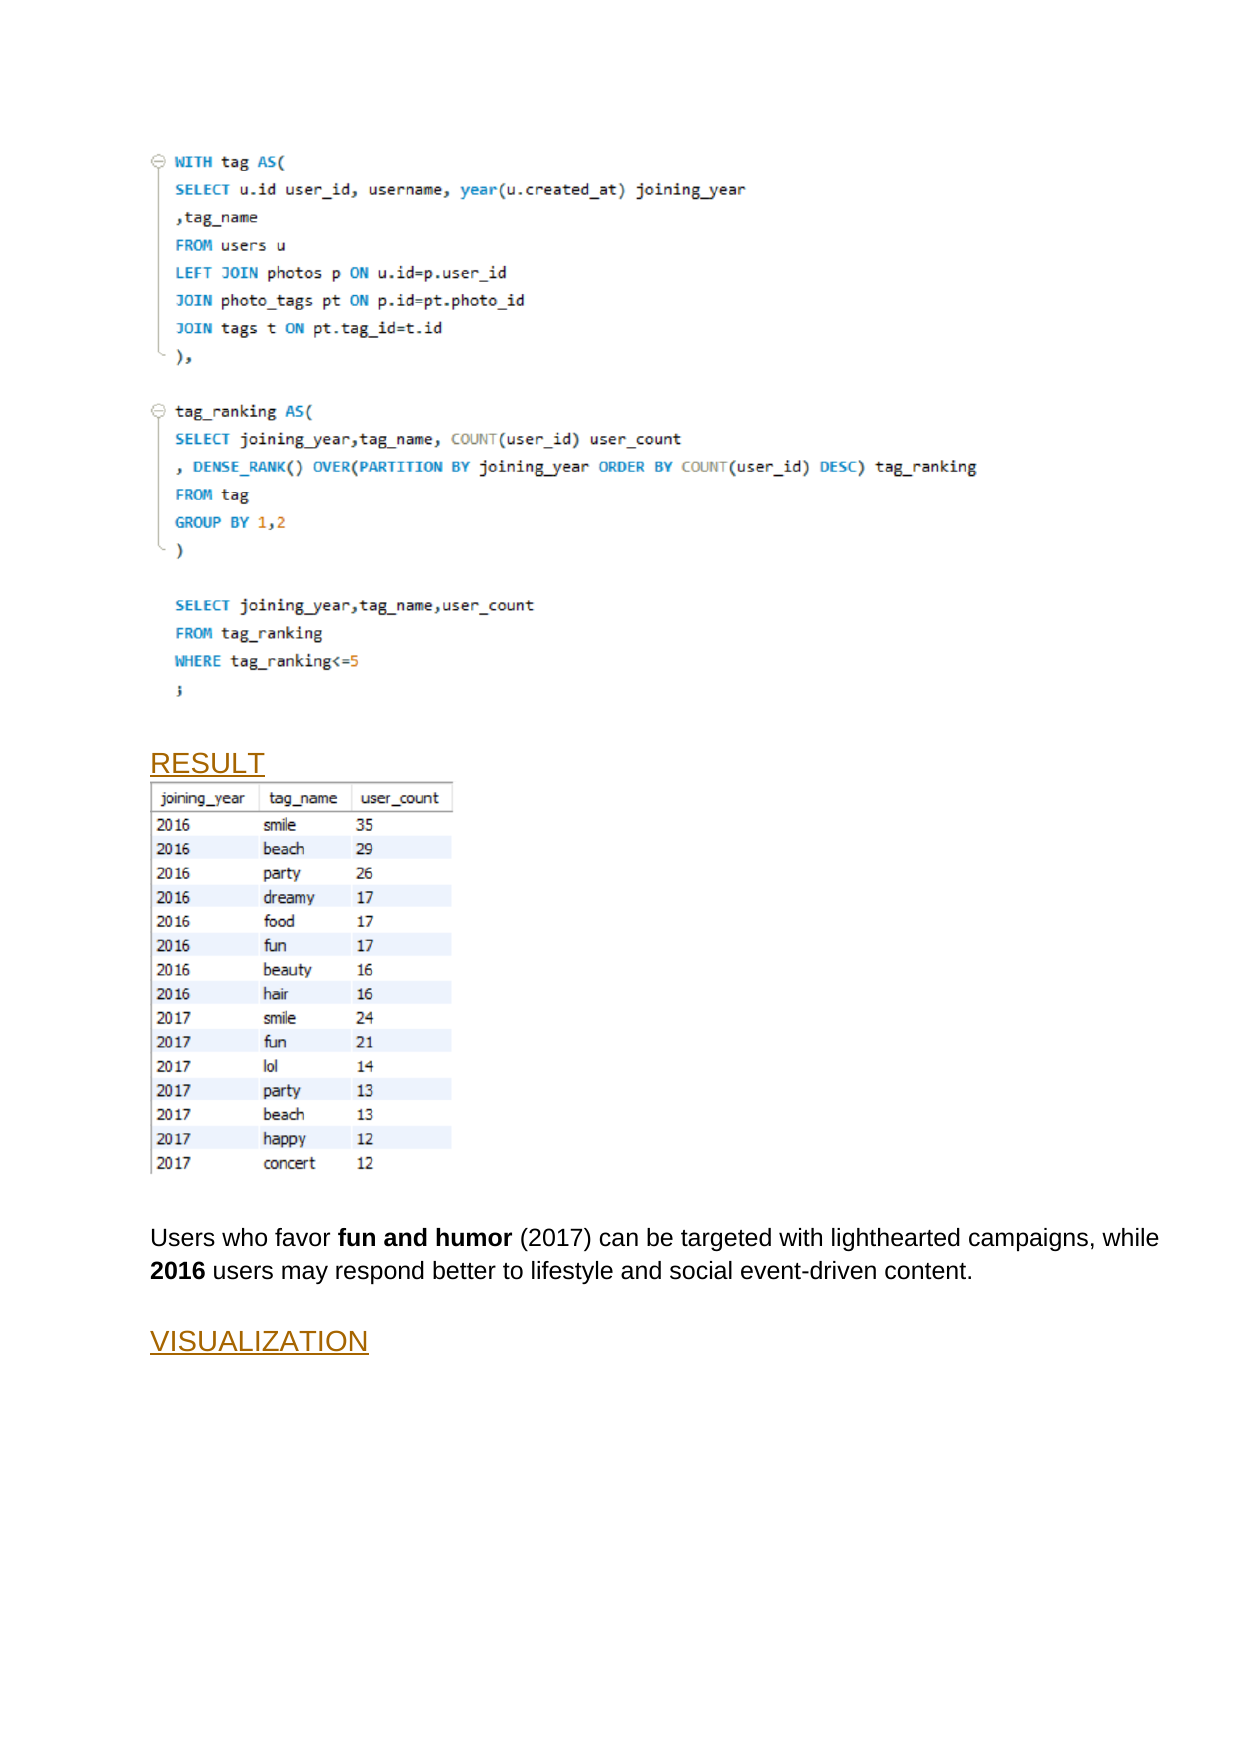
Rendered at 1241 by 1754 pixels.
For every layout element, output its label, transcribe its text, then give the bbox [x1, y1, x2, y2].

picture [150, 150, 994, 711]
text Users who favor fun and humor (2017) can be targeted with lighthearted campaigns, while 2016 users may respond better to lifestyle and social event-driven content. [150, 1223, 1181, 1285]
picture [150, 781, 457, 1188]
text RESULT [150, 746, 1090, 780]
text VISUALIZATION [150, 1324, 1090, 1357]
